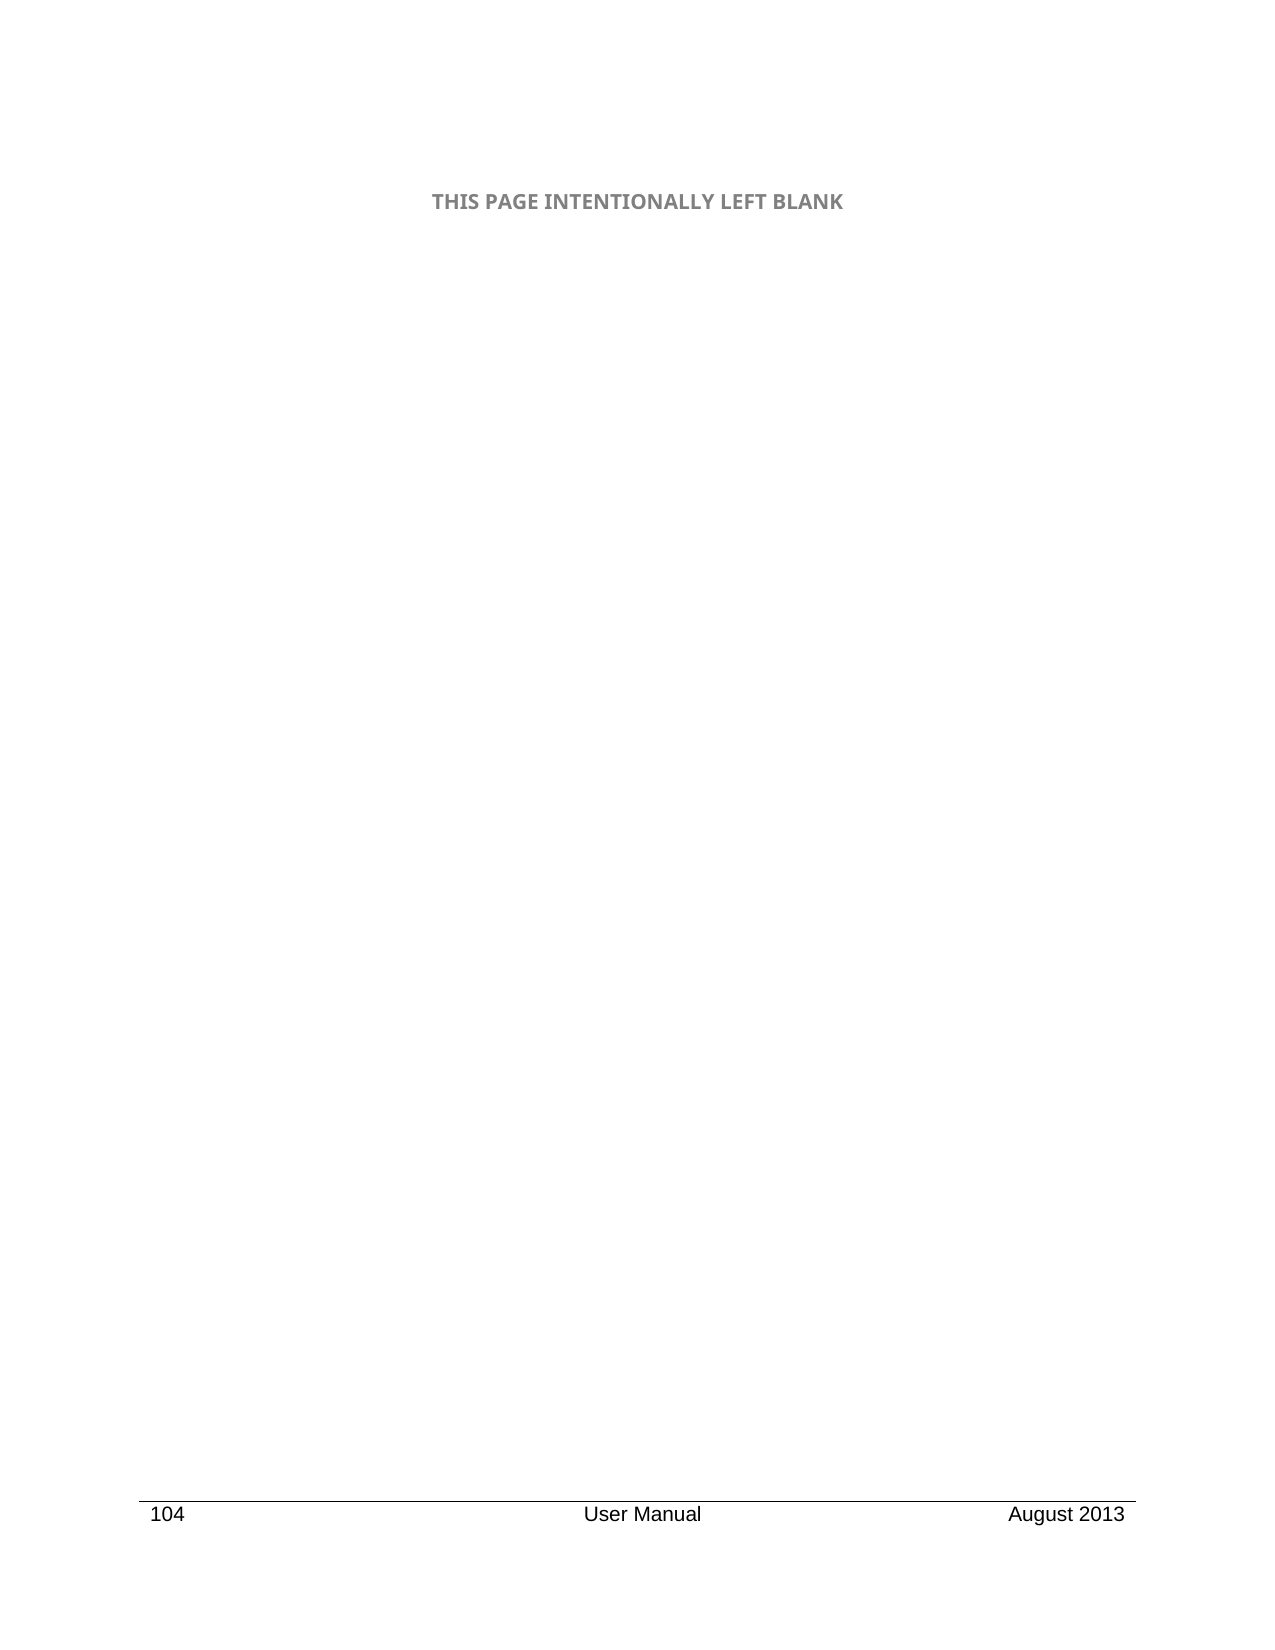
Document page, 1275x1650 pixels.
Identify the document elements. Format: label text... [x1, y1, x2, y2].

text THIS PAGE INTENTIONALLY LEFT BLANK [150, 187, 1125, 216]
